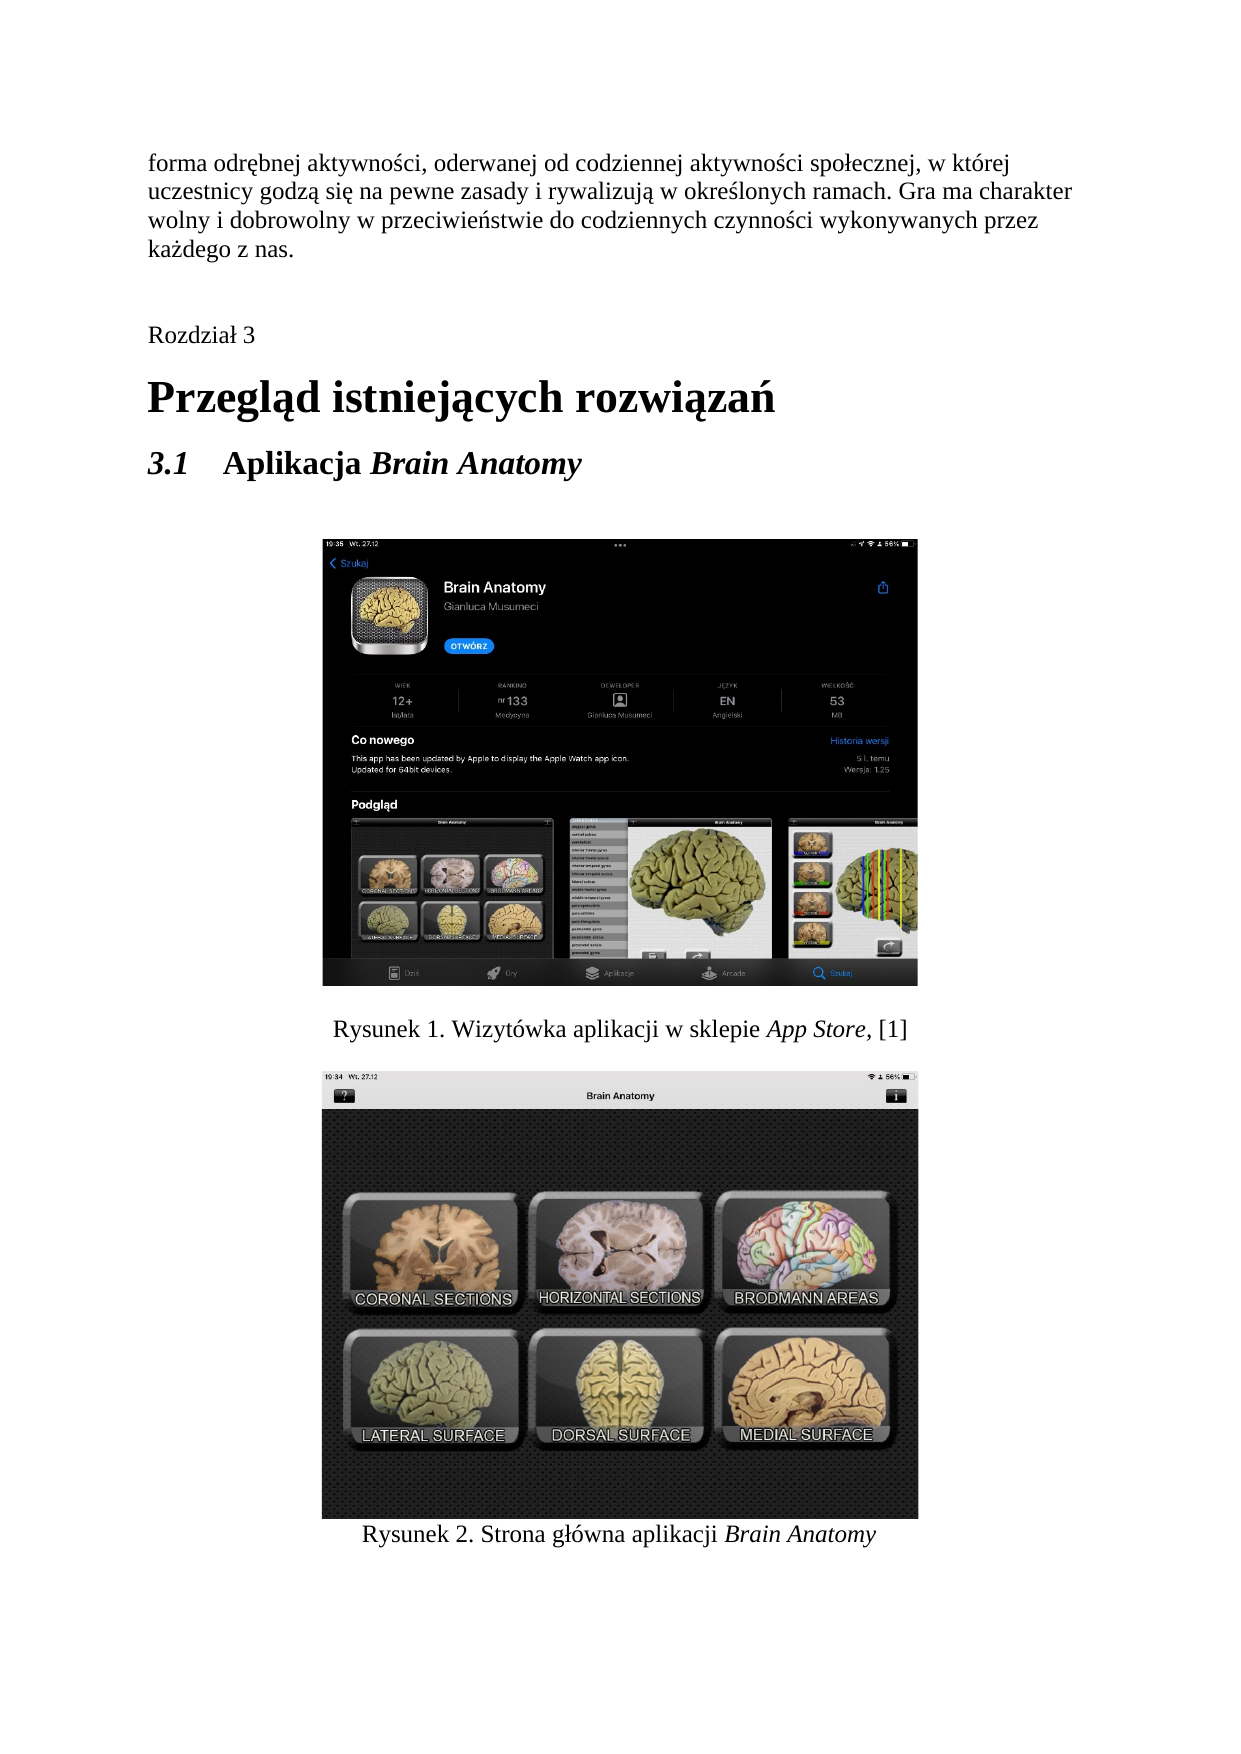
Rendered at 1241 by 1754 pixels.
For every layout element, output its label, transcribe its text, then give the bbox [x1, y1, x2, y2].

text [148, 148, 1093, 263]
text Rysunek 2. Strona główna aplikacji Brain Anatomy [148, 1519, 1093, 1548]
text Rysunek 1. Wizytówka aplikacji w sklepie App Store, [1] [148, 1014, 1093, 1043]
list Aplikacja Brain Anatomy [148, 443, 1093, 482]
picture [321, 1071, 919, 1519]
picture [322, 539, 918, 986]
text Rozdział 3 [148, 320, 1093, 349]
text Przegląd istniejących rozwiązań [148, 370, 1093, 422]
